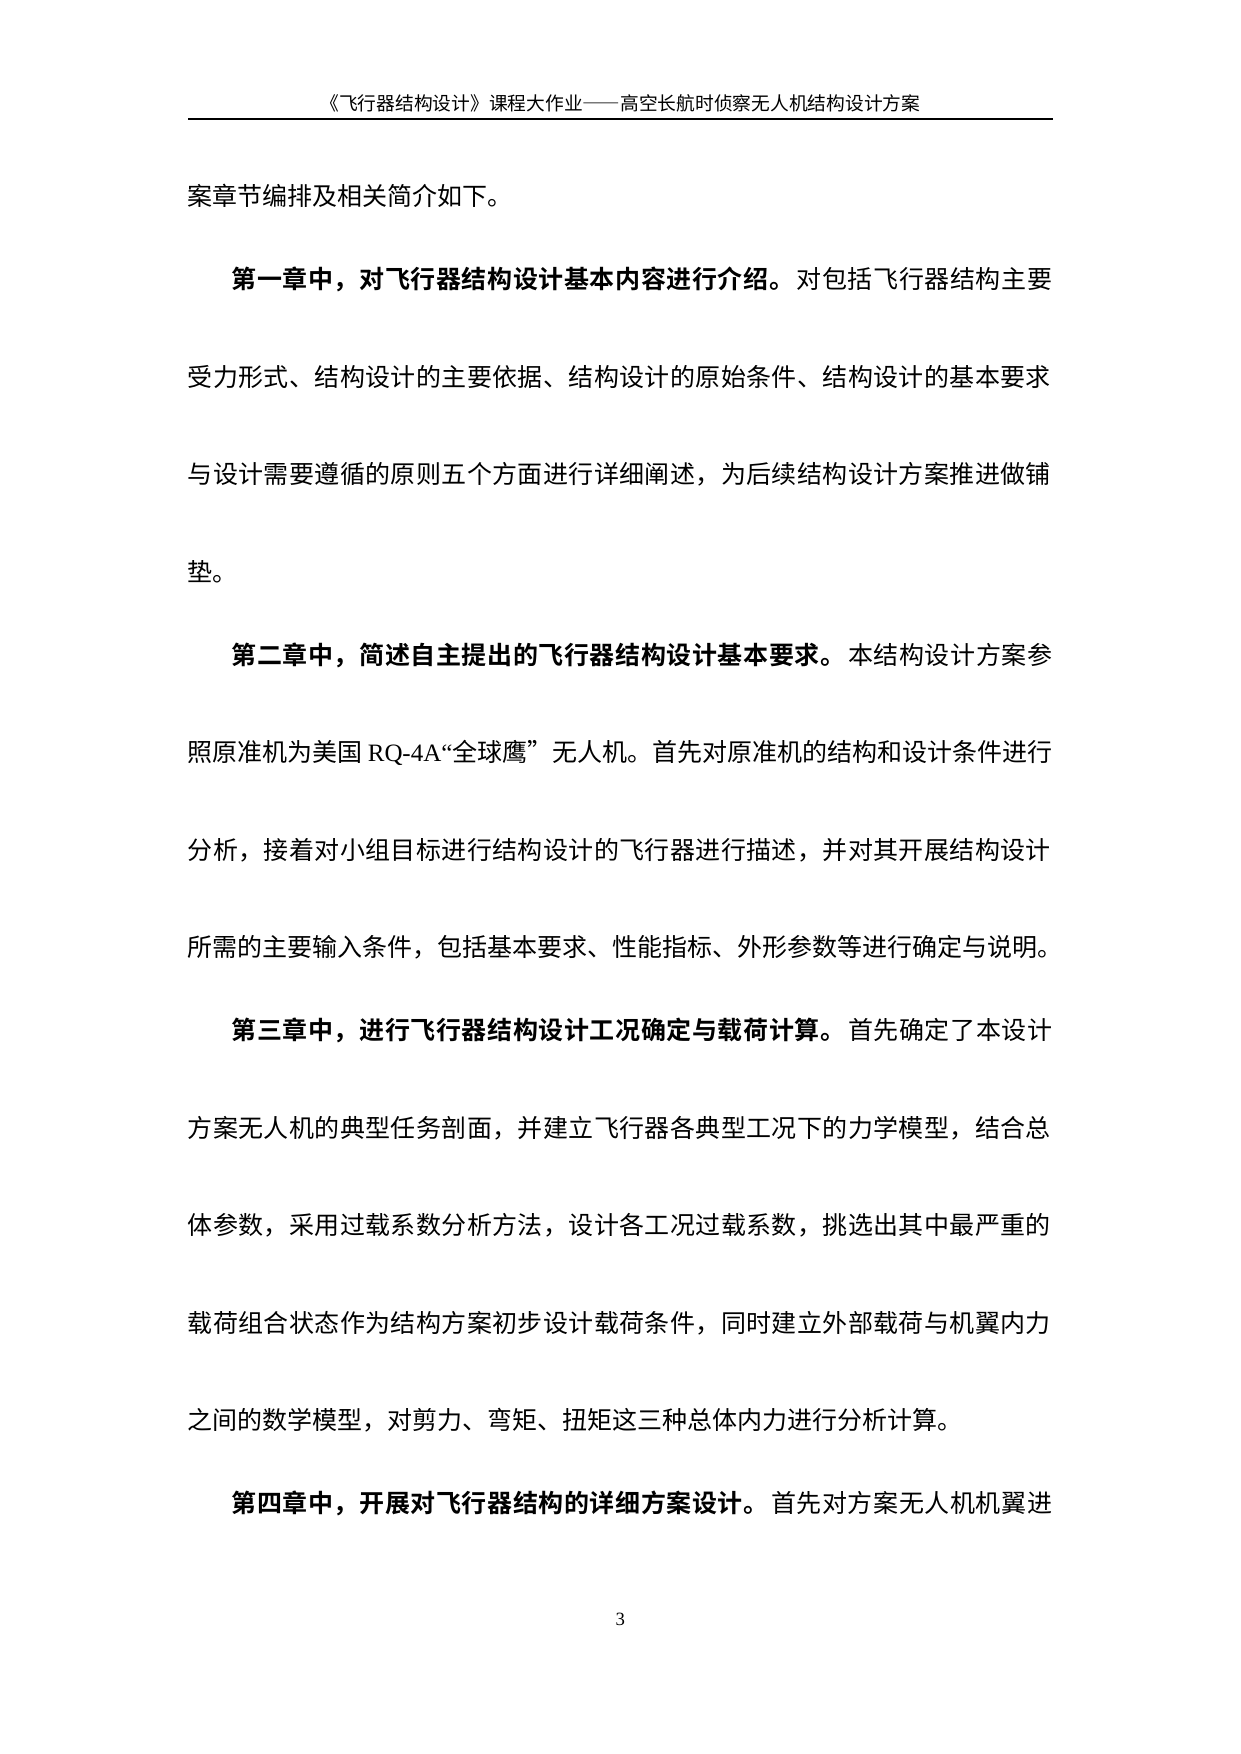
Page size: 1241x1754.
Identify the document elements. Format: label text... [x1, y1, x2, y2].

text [187, 1469, 1053, 1534]
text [187, 162, 1053, 227]
text 第一章中，对飞行器结构设计基本内容进行介绍。对包括飞行器结构主要受力形式、结构设计的主要依据、结构设计的原始条件、结构设计的基本要求与设计需要遵循的原则五个方面进行详细阐述，为后续结构设计方案推进做铺垫。 [187, 245, 1053, 603]
text 第三章中，进行飞行器结构设计工况确定与载荷计算。首先确定了本设计方案无人机的典型任务剖面，并建立飞行器各典型工况下的力学模型，结合总体参数，采用过载系数分析方法，设计各工况过载系数，挑选出其中最严重的载荷组合状态作为结构方案初步设计载荷条件，同时建立外部载荷与机翼内力之间的数学模型，对剪力、弯矩、扭矩这三种总体内力进行分析计算。 [187, 996, 1053, 1451]
text 第二章中，简述自主提出的飞行器结构设计基本要求。本结构设计方案参照原准机为美国RQ-4A“全球鹰”无人机。首先对原准机的结构和设计条件进行分析，接着对小组目标进行结构设计的飞行器进行描述，并对其开展结构设计所需的主要输入条件，包括基本要求、性能指标、外形参数等进行确定与说明。 [187, 621, 1053, 978]
